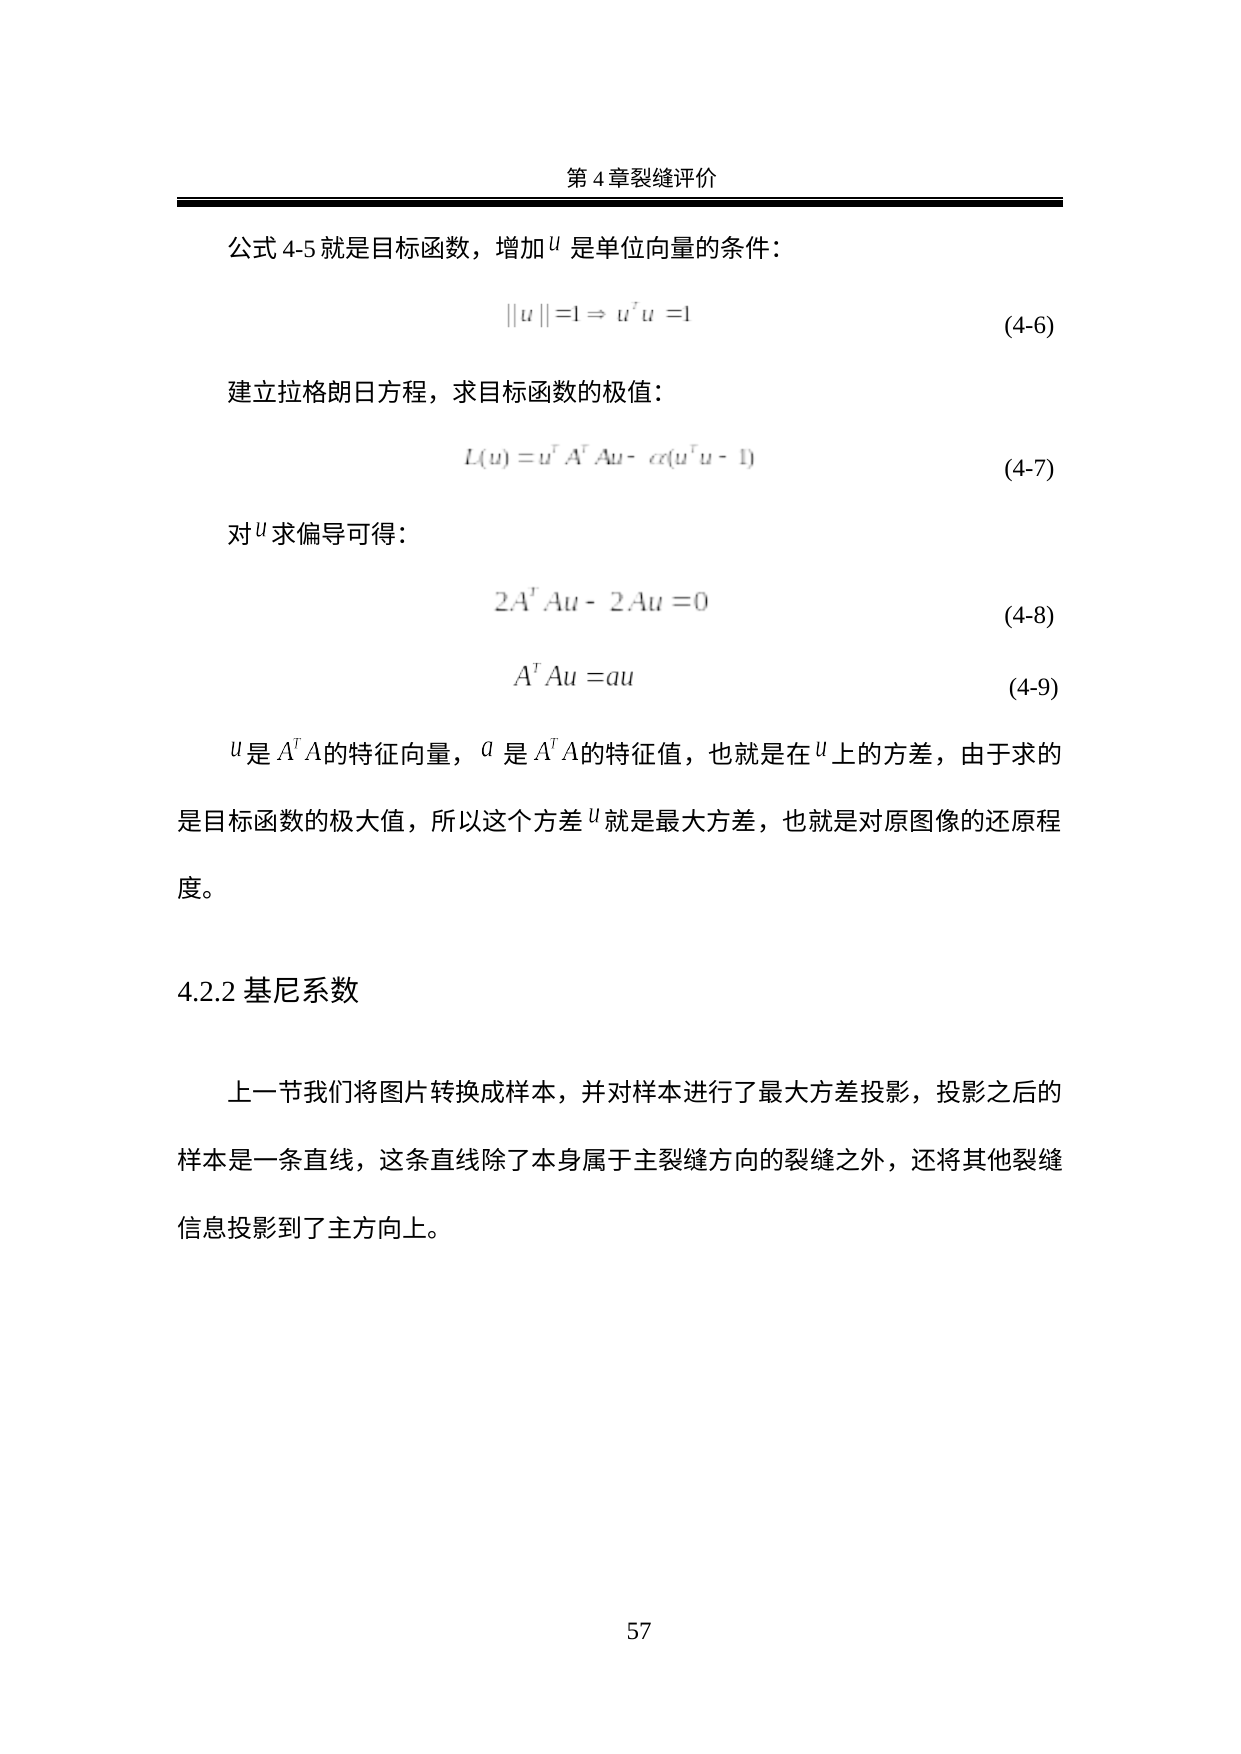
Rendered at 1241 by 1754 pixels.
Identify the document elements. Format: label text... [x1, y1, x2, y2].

text (4-9) [177, 642, 1063, 710]
text 建立拉格朗日方程，求目标函数的极值： [177, 356, 1063, 424]
text 是的特征向量， 是的特征值，也就是在上的方差，由于求的是目标函数的极大值，所以这个方差就是最大方差，也就是对原图像的还原程度。 [177, 717, 1063, 921]
text (4-8) [177, 567, 1063, 635]
text (4-6) [177, 281, 1063, 349]
subtitle 4.2.2 基尼系数 [177, 955, 1063, 1023]
text 上一节我们将图片转换成样本，并对样本进行了最大方差投影，投影之后的样本是一条直线，这条直线除了本身属于主裂缝方向的裂缝之外，还将其他裂缝信息投影到了主方向上。 [177, 1057, 1063, 1261]
text 对求偏导可得： [177, 499, 1063, 567]
text (4-7) [177, 424, 1063, 492]
text 公式4-5就是目标函数，增加 是单位向量的条件： [177, 213, 1063, 281]
